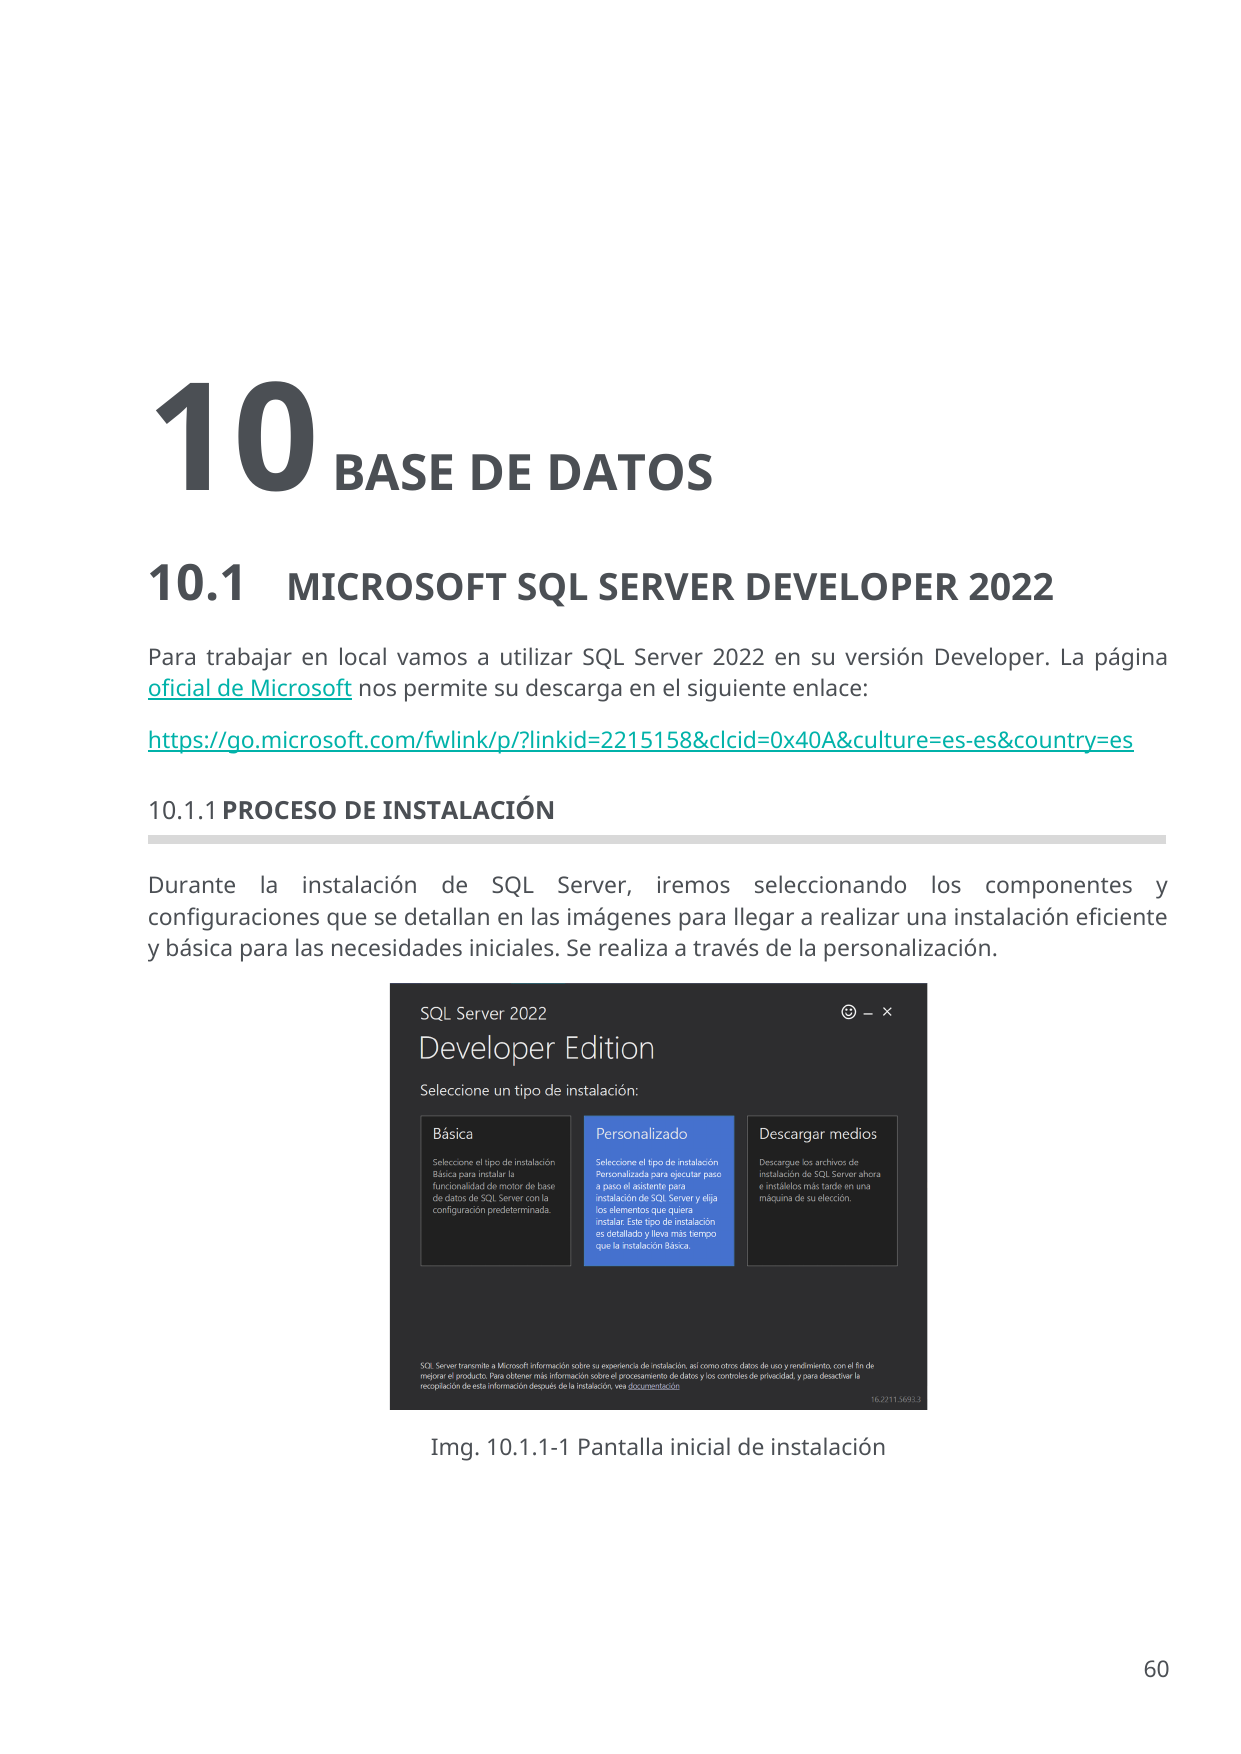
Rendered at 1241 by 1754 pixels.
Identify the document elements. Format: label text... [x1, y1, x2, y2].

text https://go.microsoft.com/fwlink/p/?linkid=2215158&clcid=0x40A&culture=es-es&country=es [148, 724, 1169, 755]
text Durante la instalación de SQL Server, iremos seleccionando los componentes y configuraciones que se detallan en las imágenes para llegar a realizar una instalación eficiente y básica para las necesidades iniciales. Se realiza a través de la personalización. [148, 869, 1169, 963]
subtitle MICROSOfT SQL server developer 2022 [148, 547, 1167, 615]
text Para trabajar en local vamos a utilizar SQL Server 2022 en su versión Developer. La página oficial de Microsoft nos permite su descarga en el siguiente enlace: [148, 640, 1169, 703]
subtitle BASE DE DATOS [148, 331, 930, 535]
text Img. 10.1.1-1 Pantalla inicial de instalación [148, 1430, 1169, 1462]
subtitle PROCESO DE INSTALACIÓN [148, 792, 1166, 835]
